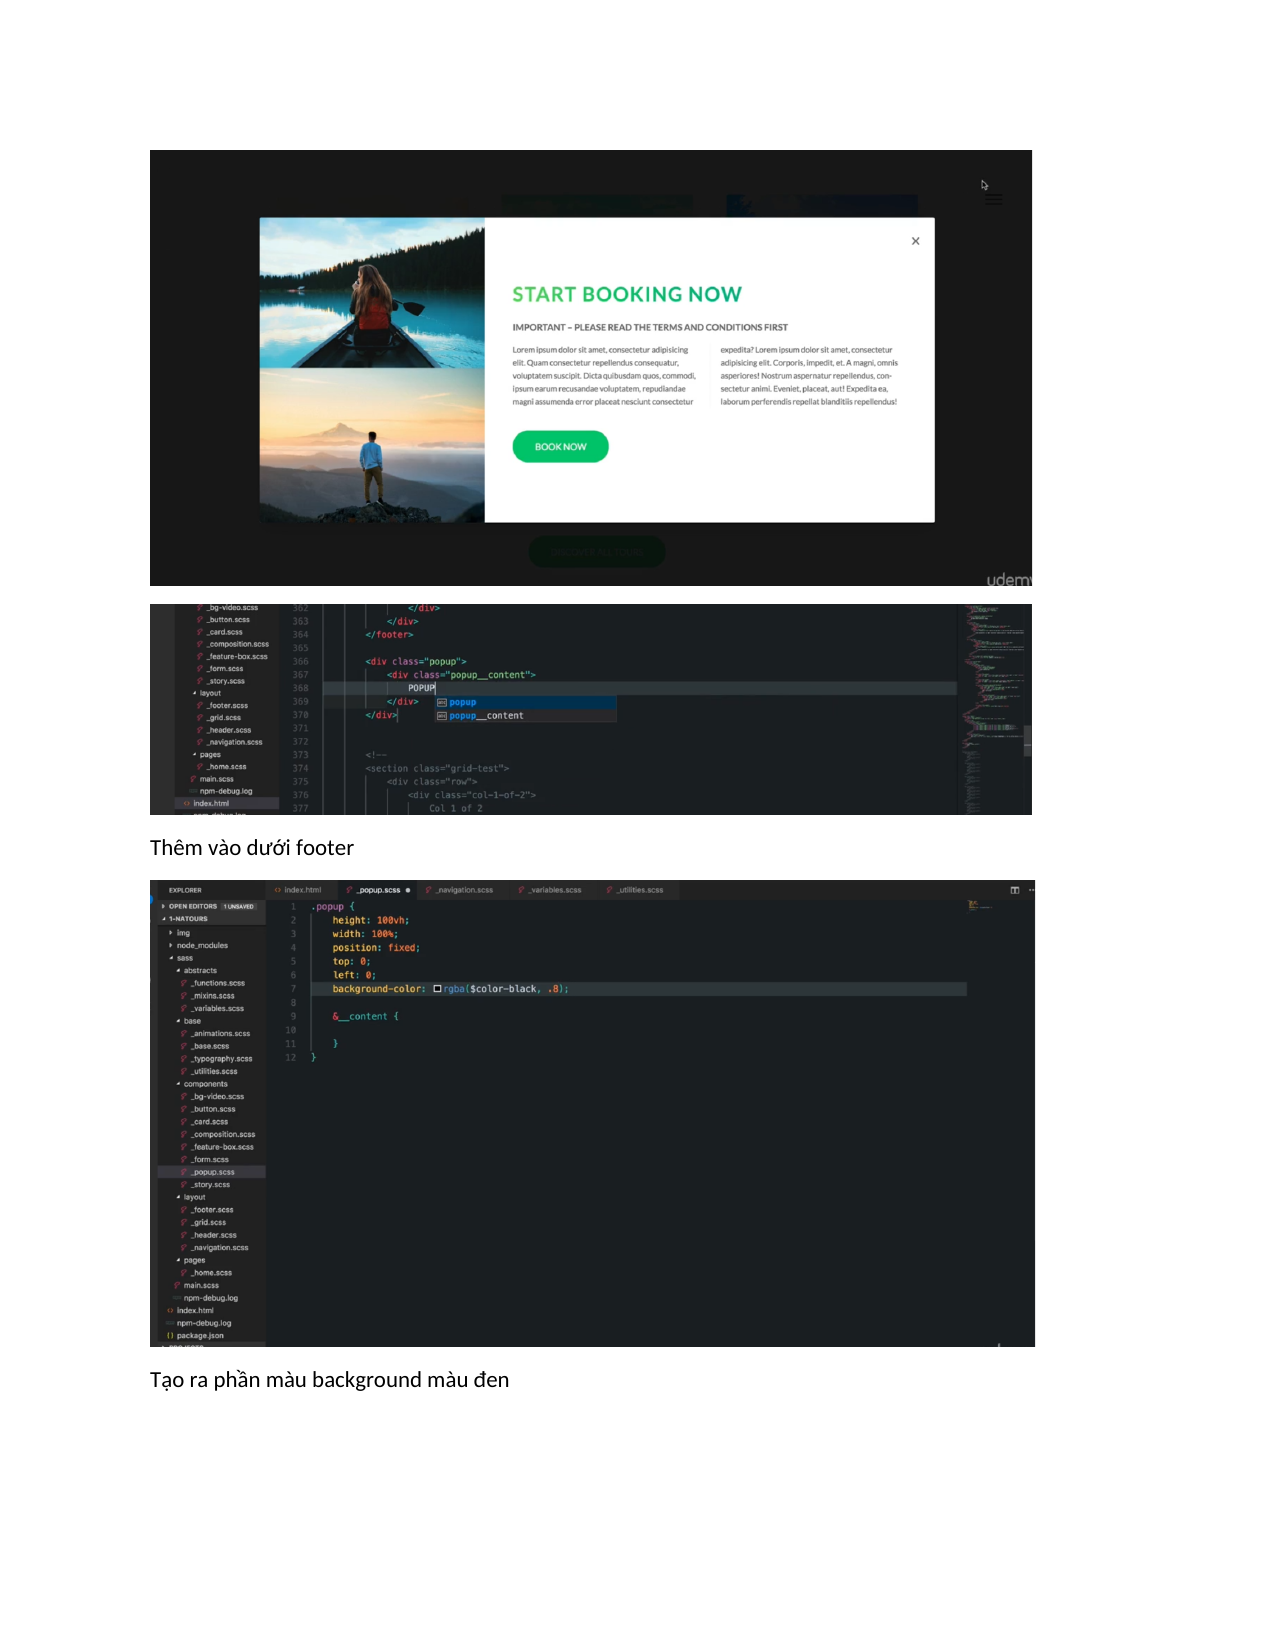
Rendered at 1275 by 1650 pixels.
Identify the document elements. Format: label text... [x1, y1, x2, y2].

picture [150, 880, 1036, 1347]
picture [150, 150, 1033, 586]
text Thêm vào dưới footer [150, 833, 1125, 861]
picture [150, 604, 1033, 815]
text Tạo ra phần màu background màu đen [150, 1365, 1125, 1393]
